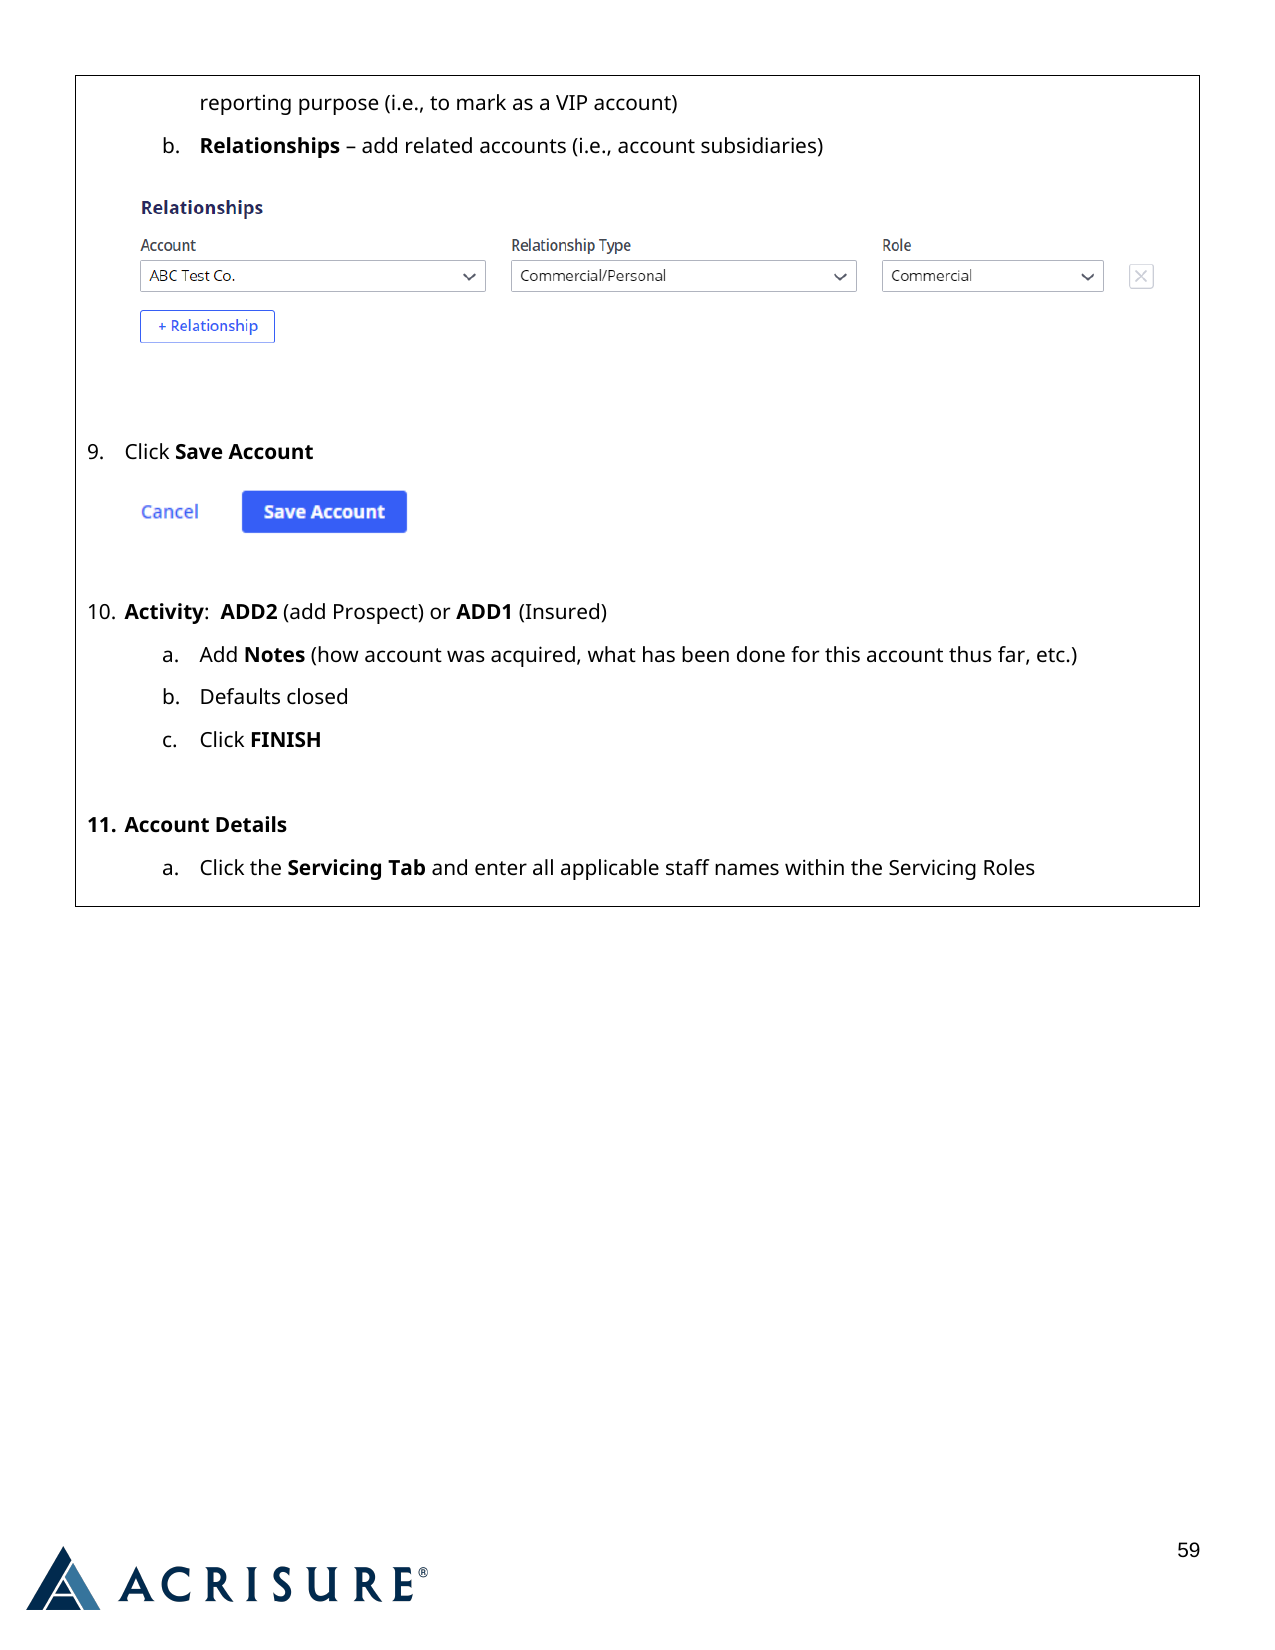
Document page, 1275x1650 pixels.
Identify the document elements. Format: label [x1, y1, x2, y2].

picture [124, 186, 1167, 356]
picture [124, 479, 424, 541]
table_header [76, 76, 1199, 906]
picture [26, 1546, 428, 1610]
